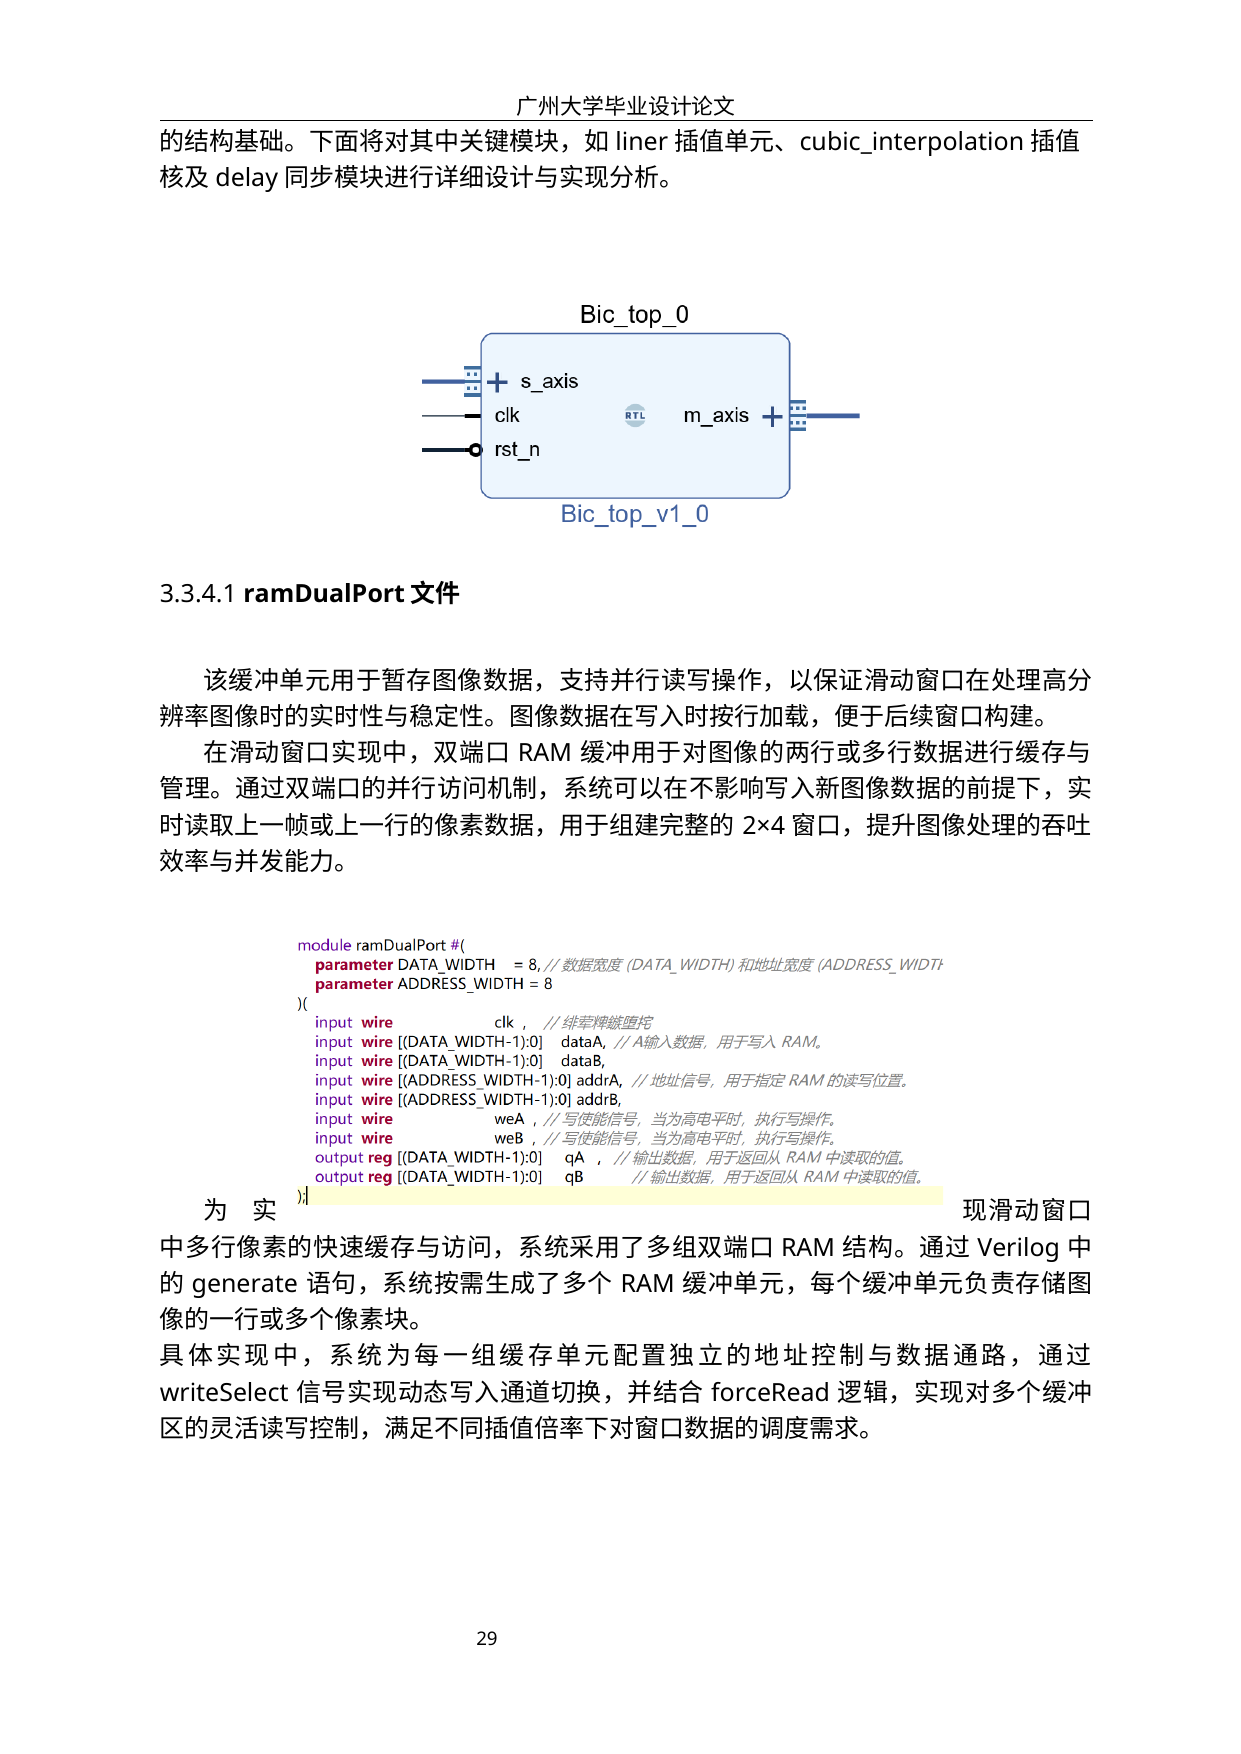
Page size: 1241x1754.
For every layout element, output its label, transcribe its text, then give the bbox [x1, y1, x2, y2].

text 具体实现中，系统为每一组缓存单元配置独立的地址控制与数据通路，通过 writeSelect 信号实现动态写入通道切换，并结合 forceRead 逻辑，实现对多个缓冲区的灵活读写控制，满足不同插值倍率下对窗口数据的调度需求。 [159, 1336, 1093, 1444]
text 为实现滑动窗口中多行像素的快速缓存与访问，系统采用了多组双端口 RAM 结构。通过 Verilog 中的 generate 语句，系统按需生成了多个 RAM 缓冲单元，每个缓冲单元负责存储图像的一行或多个像素块。 [159, 1191, 1093, 1336]
text 在滑动窗口实现中，双端口 RAM 缓冲用于对图像的两行或多行数据进行缓存与管理。通过双端口的并行访问机制，系统可以在不影响写入新图像数据的前提下，实时读取上一帧或上一行的像素数据，用于组建完整的 2×4 窗口，提升图像处理的吞吐效率与并发能力。 [159, 733, 1093, 878]
picture [296, 936, 944, 1207]
subtitle 3.3.4.1 ramDualPort文件 [159, 573, 1093, 610]
picture [422, 286, 860, 545]
text 该缓冲单元用于暂存图像数据，支持并行读写操作，以保证滑动窗口在处理高分辨率图像时的实时性与稳定性。图像数据在写入时按行加载，便于后续窗口构建。 [159, 660, 1093, 733]
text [159, 121, 1093, 194]
